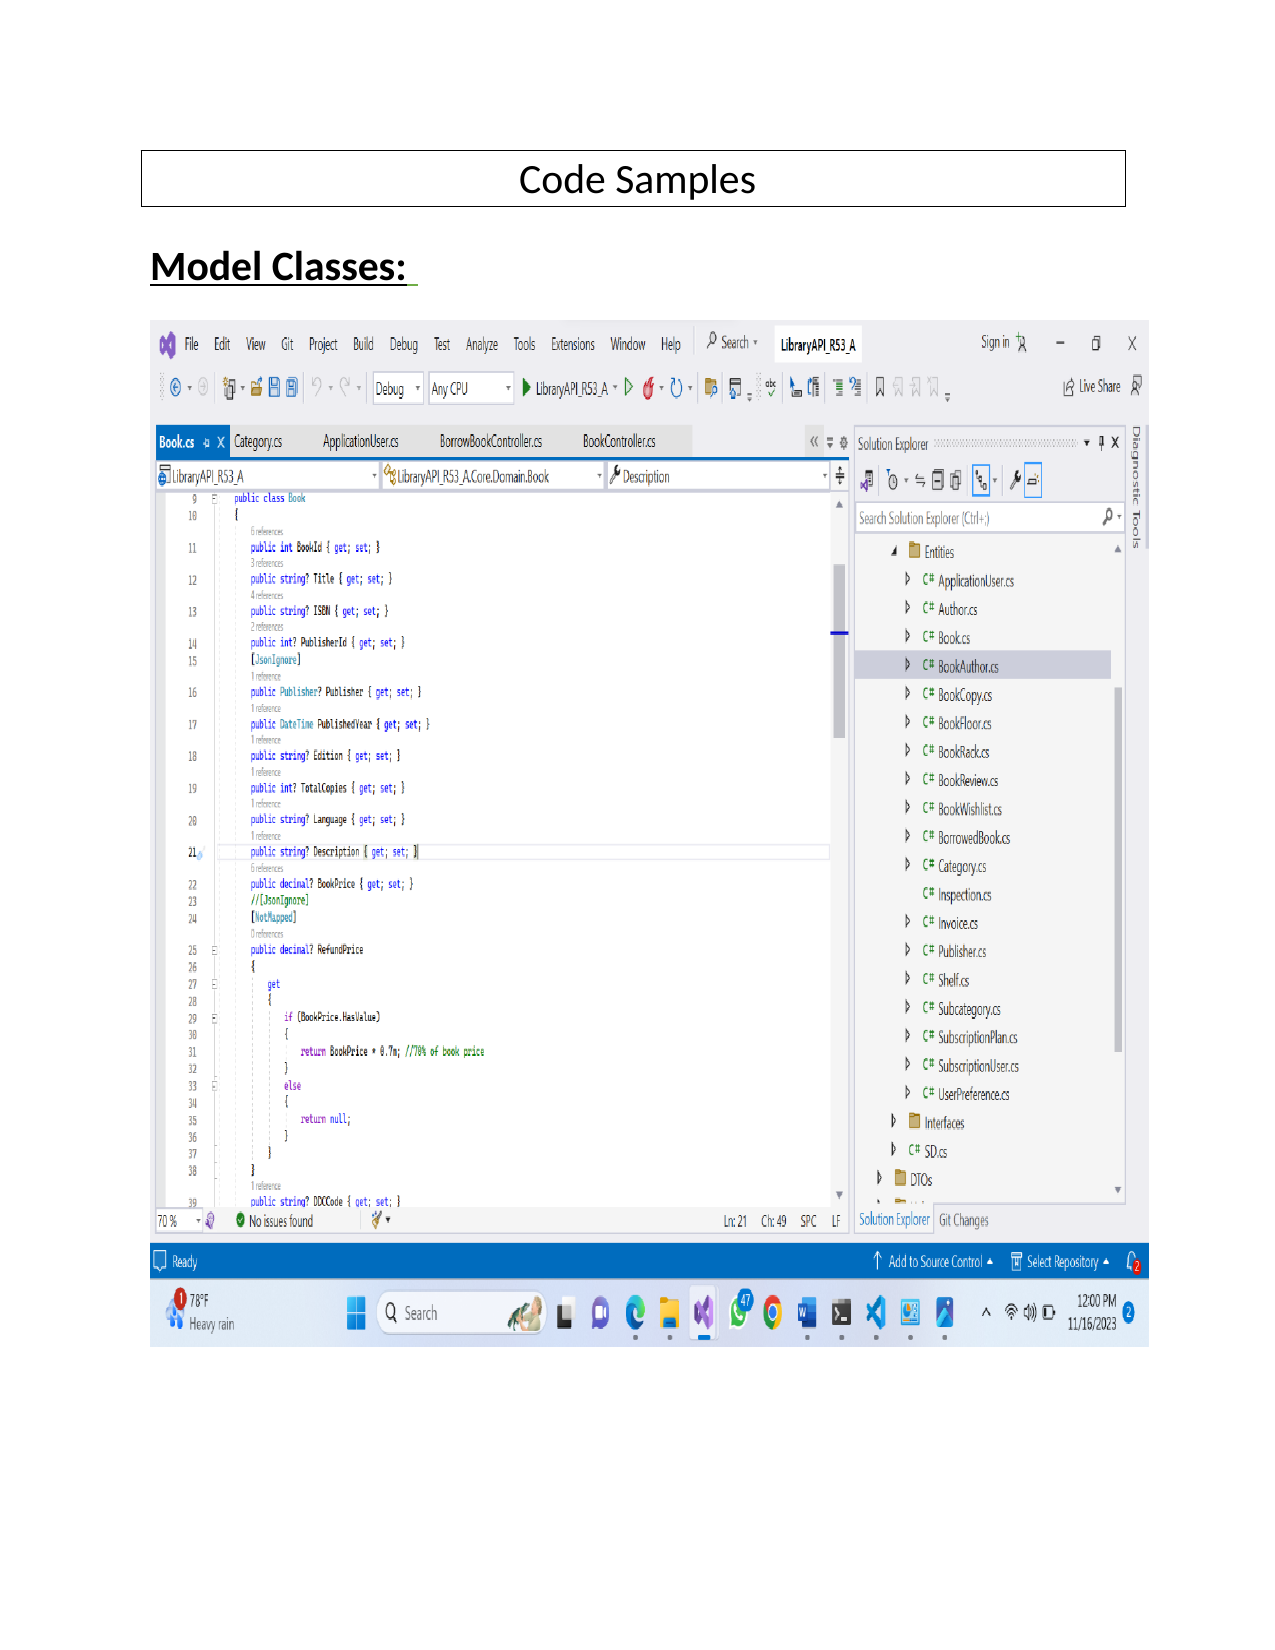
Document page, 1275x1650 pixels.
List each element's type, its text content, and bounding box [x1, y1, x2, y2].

picture [150, 320, 1149, 1347]
text Code Samples [142, 151, 1125, 206]
subtitle Model Classes: [150, 240, 1125, 291]
